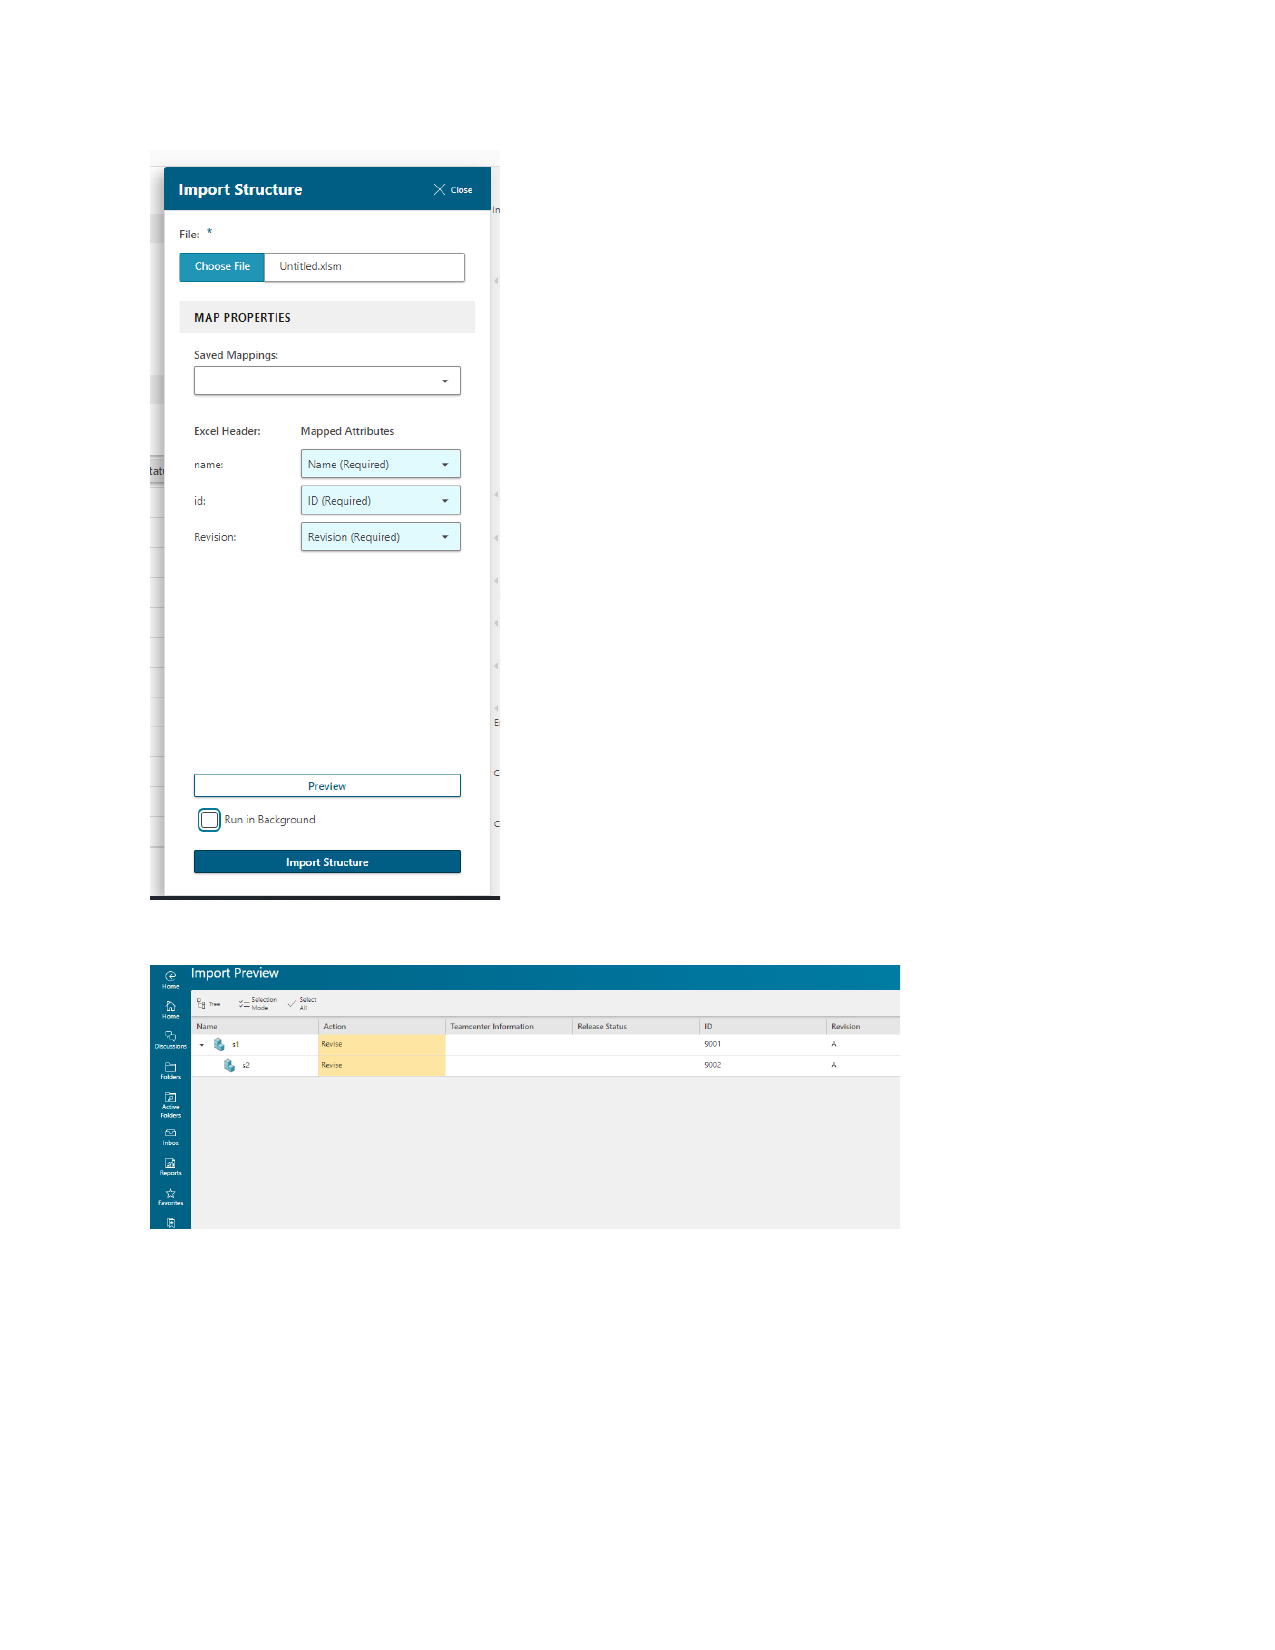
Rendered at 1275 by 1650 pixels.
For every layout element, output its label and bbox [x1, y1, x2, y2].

picture [192, 991, 901, 1229]
picture [150, 150, 501, 900]
